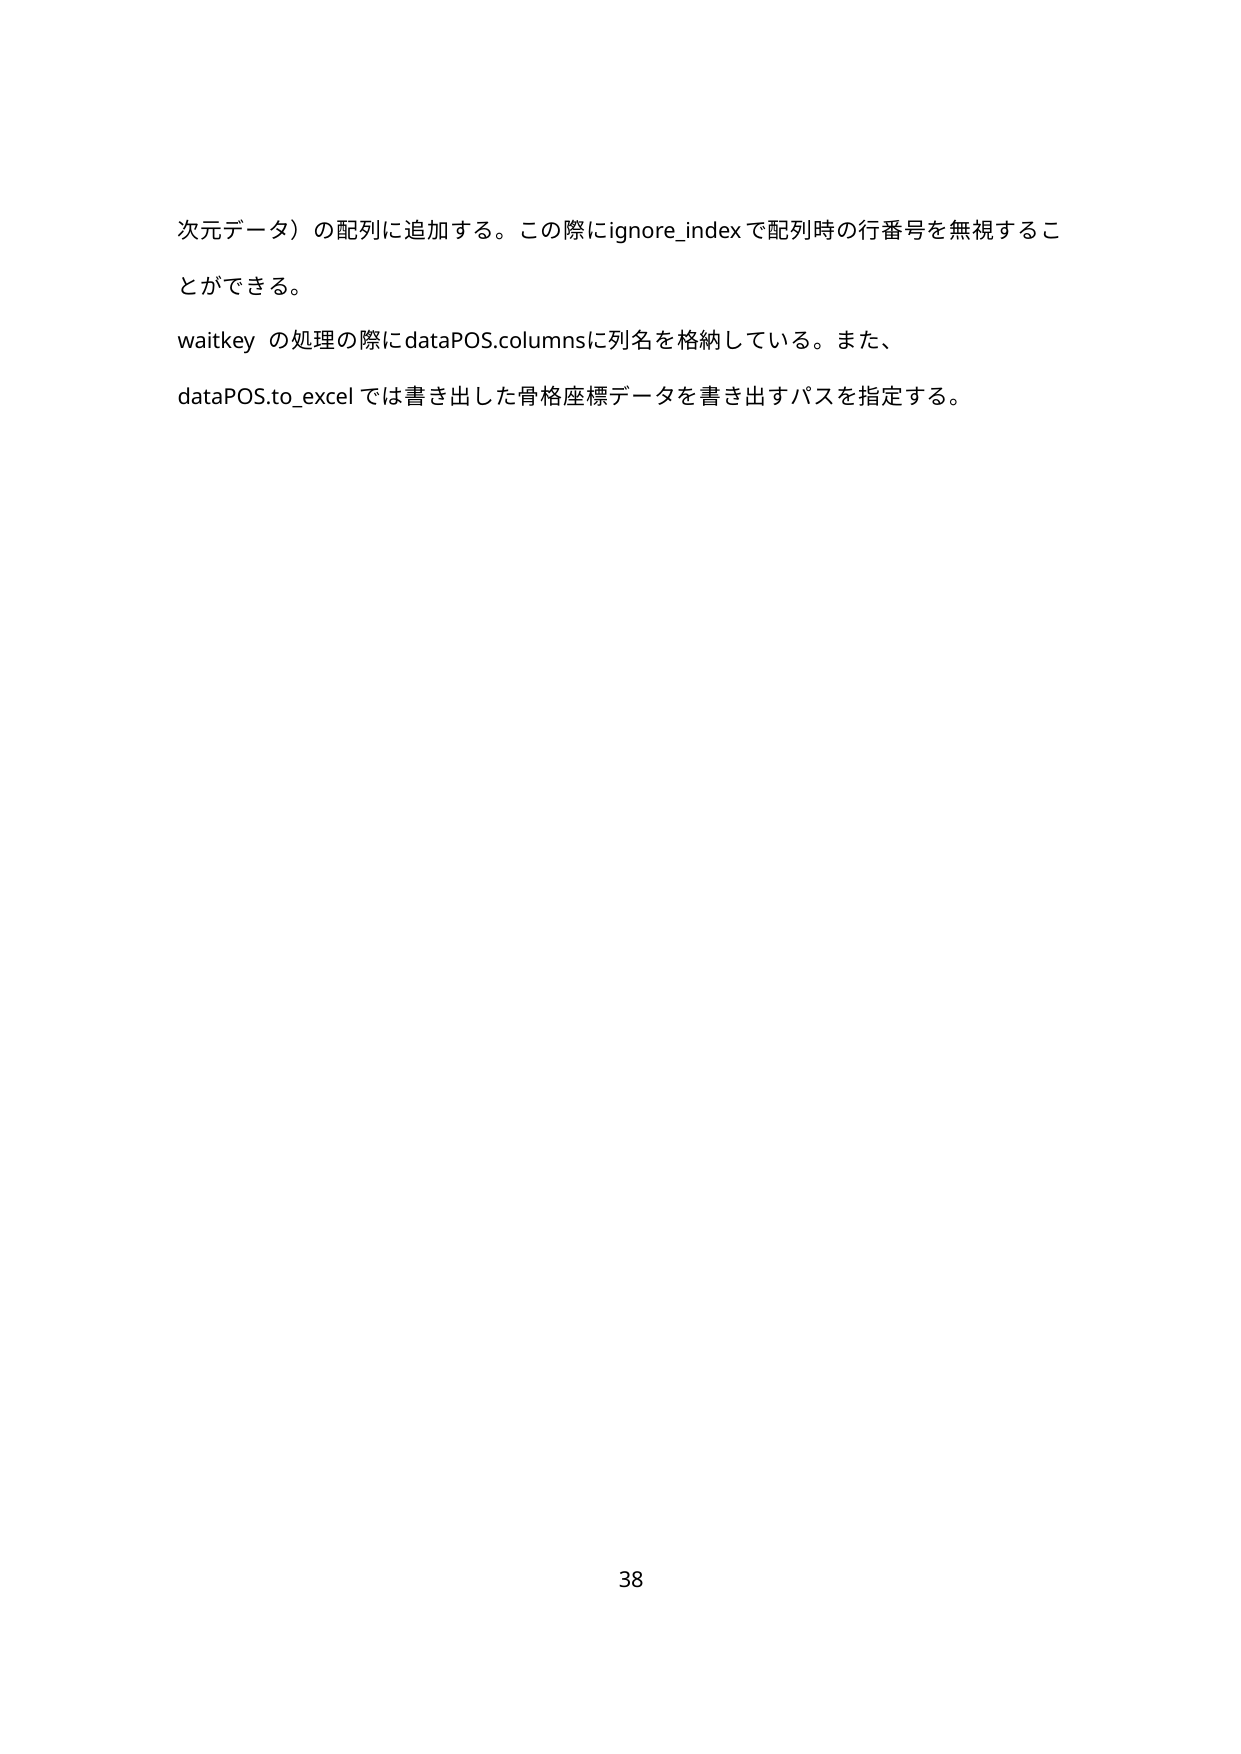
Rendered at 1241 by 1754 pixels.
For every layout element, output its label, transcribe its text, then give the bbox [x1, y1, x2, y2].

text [177, 210, 1063, 304]
text waitkeyの処理の際にdataPOS.columnsに列名を格納している。また、dataPOS.to_excelでは書き出した骨格座標データを書き出すパスを指定する。 [177, 320, 1063, 413]
